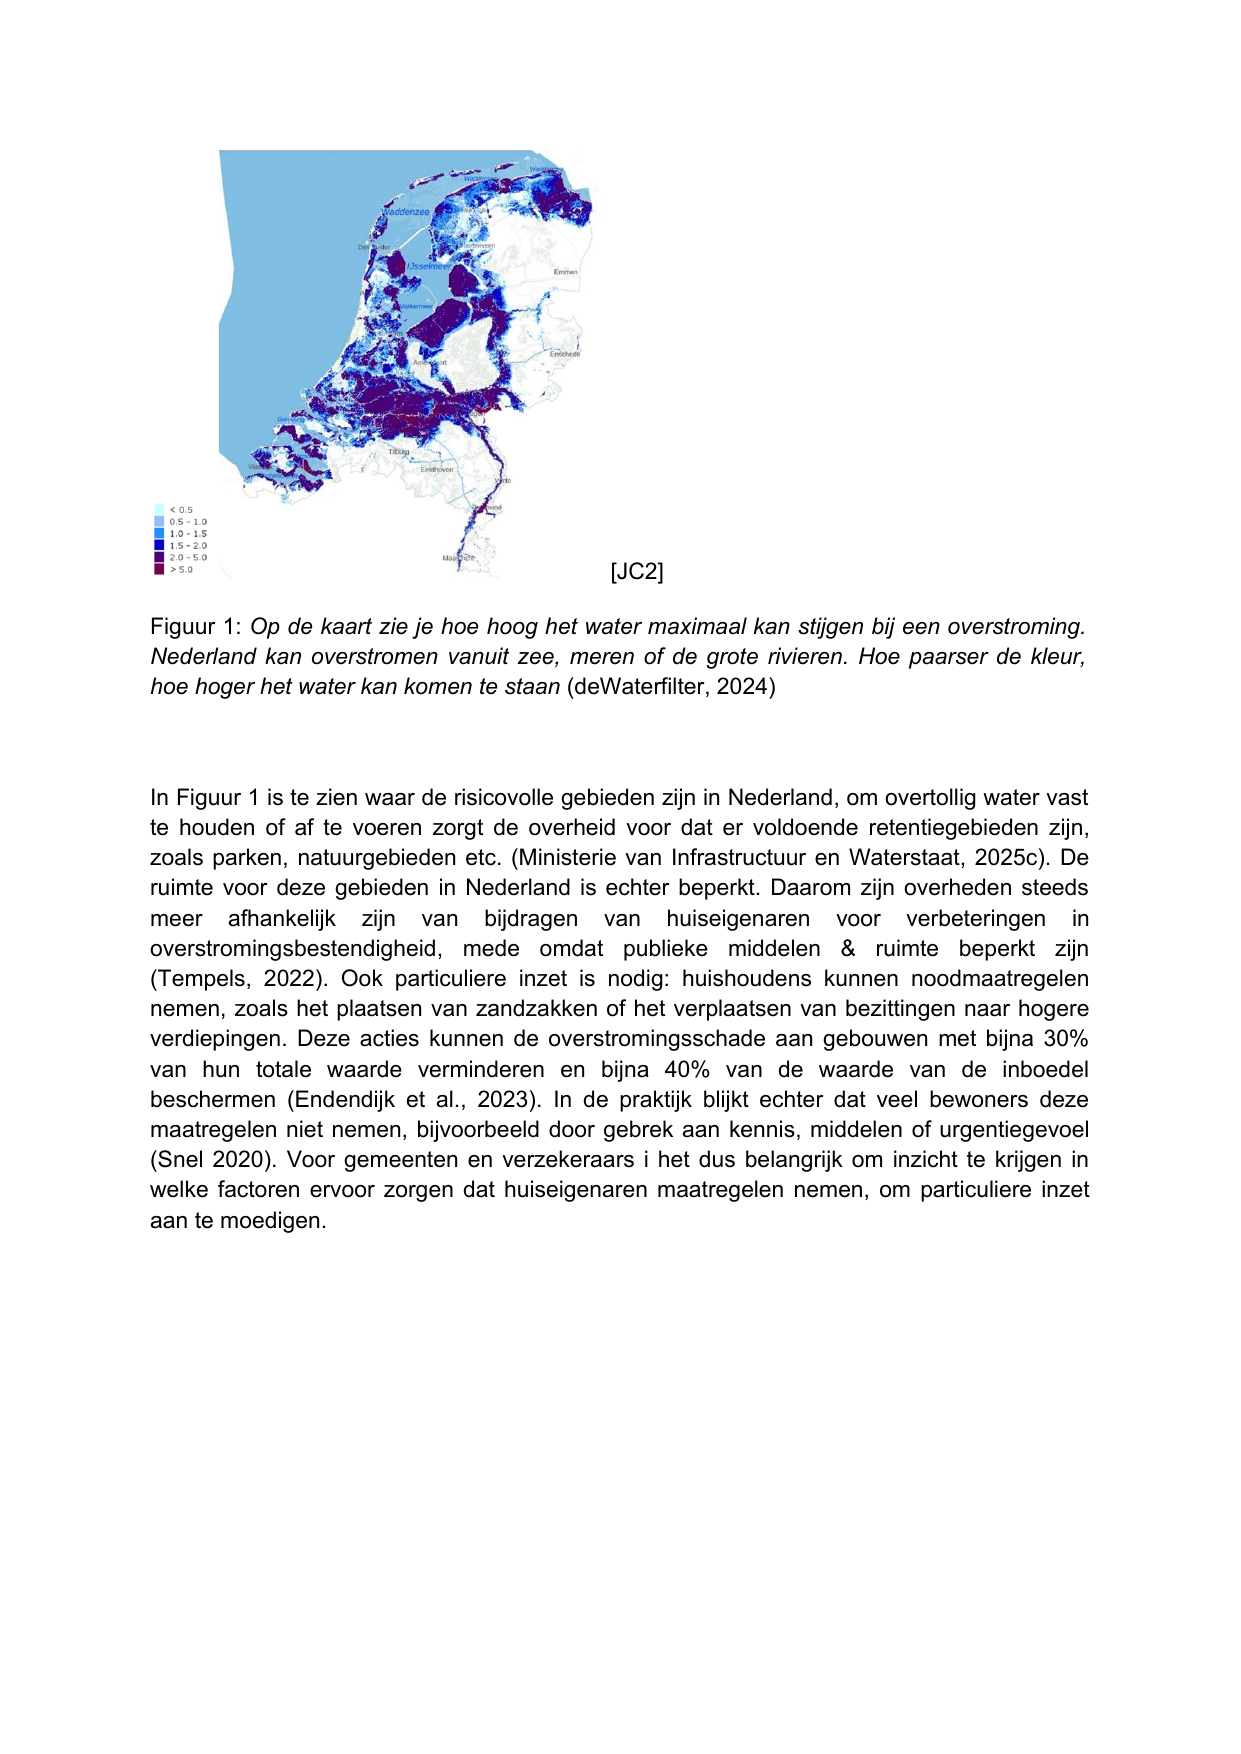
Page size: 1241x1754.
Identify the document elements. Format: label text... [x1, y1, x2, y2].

text Figuur 1: Op de kaart zie je hoe hoog het water maximaal kan stijgen bij een overstroming. Nederland kan overstromen vanuit zee, meren of de grote rivieren. Hoe paarser de kleur, hoe hoger het water kan komen te staan (deWaterfilter, 2024) [150, 613, 1090, 700]
picture [150, 150, 611, 580]
text In Figuur 1 is te zien waar de risicovolle gebieden zijn in Nederland, om overtollig water vast te houden of af te voeren zorgt de overheid voor dat er voldoende retentiegebieden zijn, zoals parken, natuurgebieden etc. (Ministerie van Infrastructuur en Waterstaat, 2025c). De ruimte voor deze gebieden in Nederland is echter beperkt. Daarom zijn overheden steeds meer afhankelijk zijn van bijdragen van huiseigenaren voor verbeteringen in overstromingsbestendigheid, mede omdat publieke middelen & ruimte beperkt zijn (Tempels, 2022). Ook particuliere inzet is nodig: huishoudens kunnen noodmaatregelen nemen, zoals het plaatsen van zandzakken of het verplaatsen van bezittingen naar hogere verdiepingen. Deze acties kunnen de overstromingsschade aan gebouwen met bijna 30% van hun totale waarde verminderen en bijna 40% van de waarde van de inboedel beschermen (Endendijk et al., 2023). In de praktijk blijkt echter dat veel bewoners deze maatregelen niet nemen, bijvoorbeeld door gebrek aan kennis, middelen of urgentiegevoel (Snel 2020). Voor gemeenten en verzekeraars i het dus belangrijk om inzicht te krijgen in welke factoren ervoor zorgen dat huiseigenaren maatregelen nemen, om particuliere inzet aan te moedigen. [150, 784, 1090, 1233]
